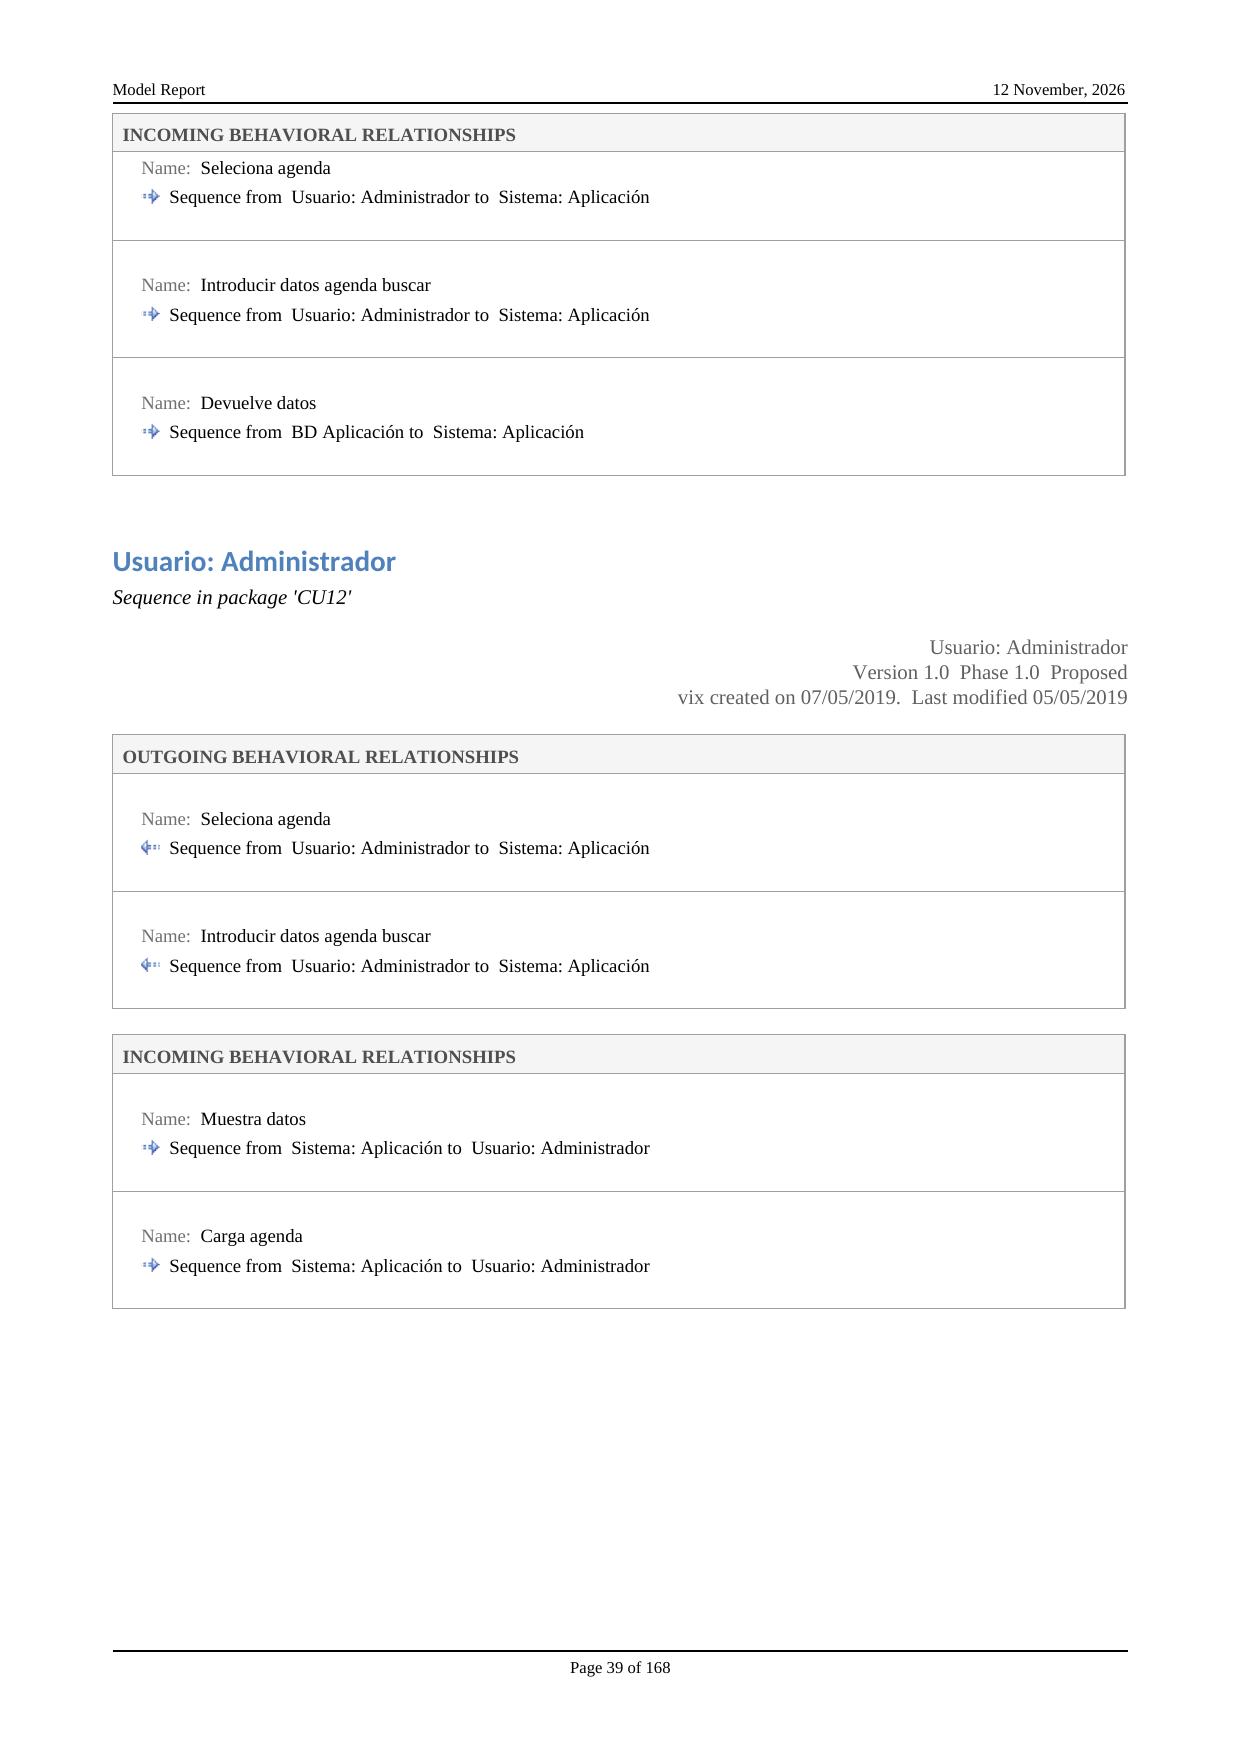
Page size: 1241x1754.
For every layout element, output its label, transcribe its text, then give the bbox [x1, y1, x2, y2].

text Version 1.0 Phase 1.0 Proposed [112, 659, 1128, 684]
subtitle Usuario: Administrador [112, 551, 1128, 576]
picture [141, 302, 160, 321]
picture [141, 420, 160, 439]
table_cell Name: Muestra datos Sequence from Sistema: Aplicación to Usuario: Administrador [113, 1074, 1124, 1191]
table_cell Name: Seleciona agenda Sequence from Usuario: Administrador to Sistema: Aplicación [113, 774, 1124, 891]
picture [141, 953, 160, 972]
picture [141, 1135, 160, 1155]
text Usuario: Administrador [112, 634, 1128, 659]
picture [141, 835, 160, 855]
table_header OUTGOING BEHAVIORAL RELATIONSHIPS [113, 735, 1124, 773]
table_header Name: Introducir datos agenda buscar Sequence from Usuario: Administrador to Sistema: Aplicación [113, 892, 1124, 1008]
table_header INCOMING BEHAVIORAL RELATIONSHIPS [113, 1035, 1124, 1073]
table_header Name: Devuelve datos Sequence from BD Aplicación to Sistema: Aplicación [113, 358, 1124, 475]
table_header Name: Introducir datos agenda buscar Sequence from Usuario: Administrador to Sistema: Aplicación [113, 241, 1124, 357]
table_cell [113, 152, 1124, 239]
table_header Name: Carga agenda Sequence from Sistema: Aplicación to Usuario: Administrador [113, 1192, 1124, 1308]
text vix created on 07/05/2019. Last modified 05/05/2019 [112, 684, 1128, 709]
text Sequence in package 'CU12' [112, 584, 1128, 609]
picture [141, 184, 160, 204]
table_header INCOMING BEHAVIORAL RELATIONSHIPS [113, 114, 1124, 151]
picture [141, 1253, 160, 1272]
